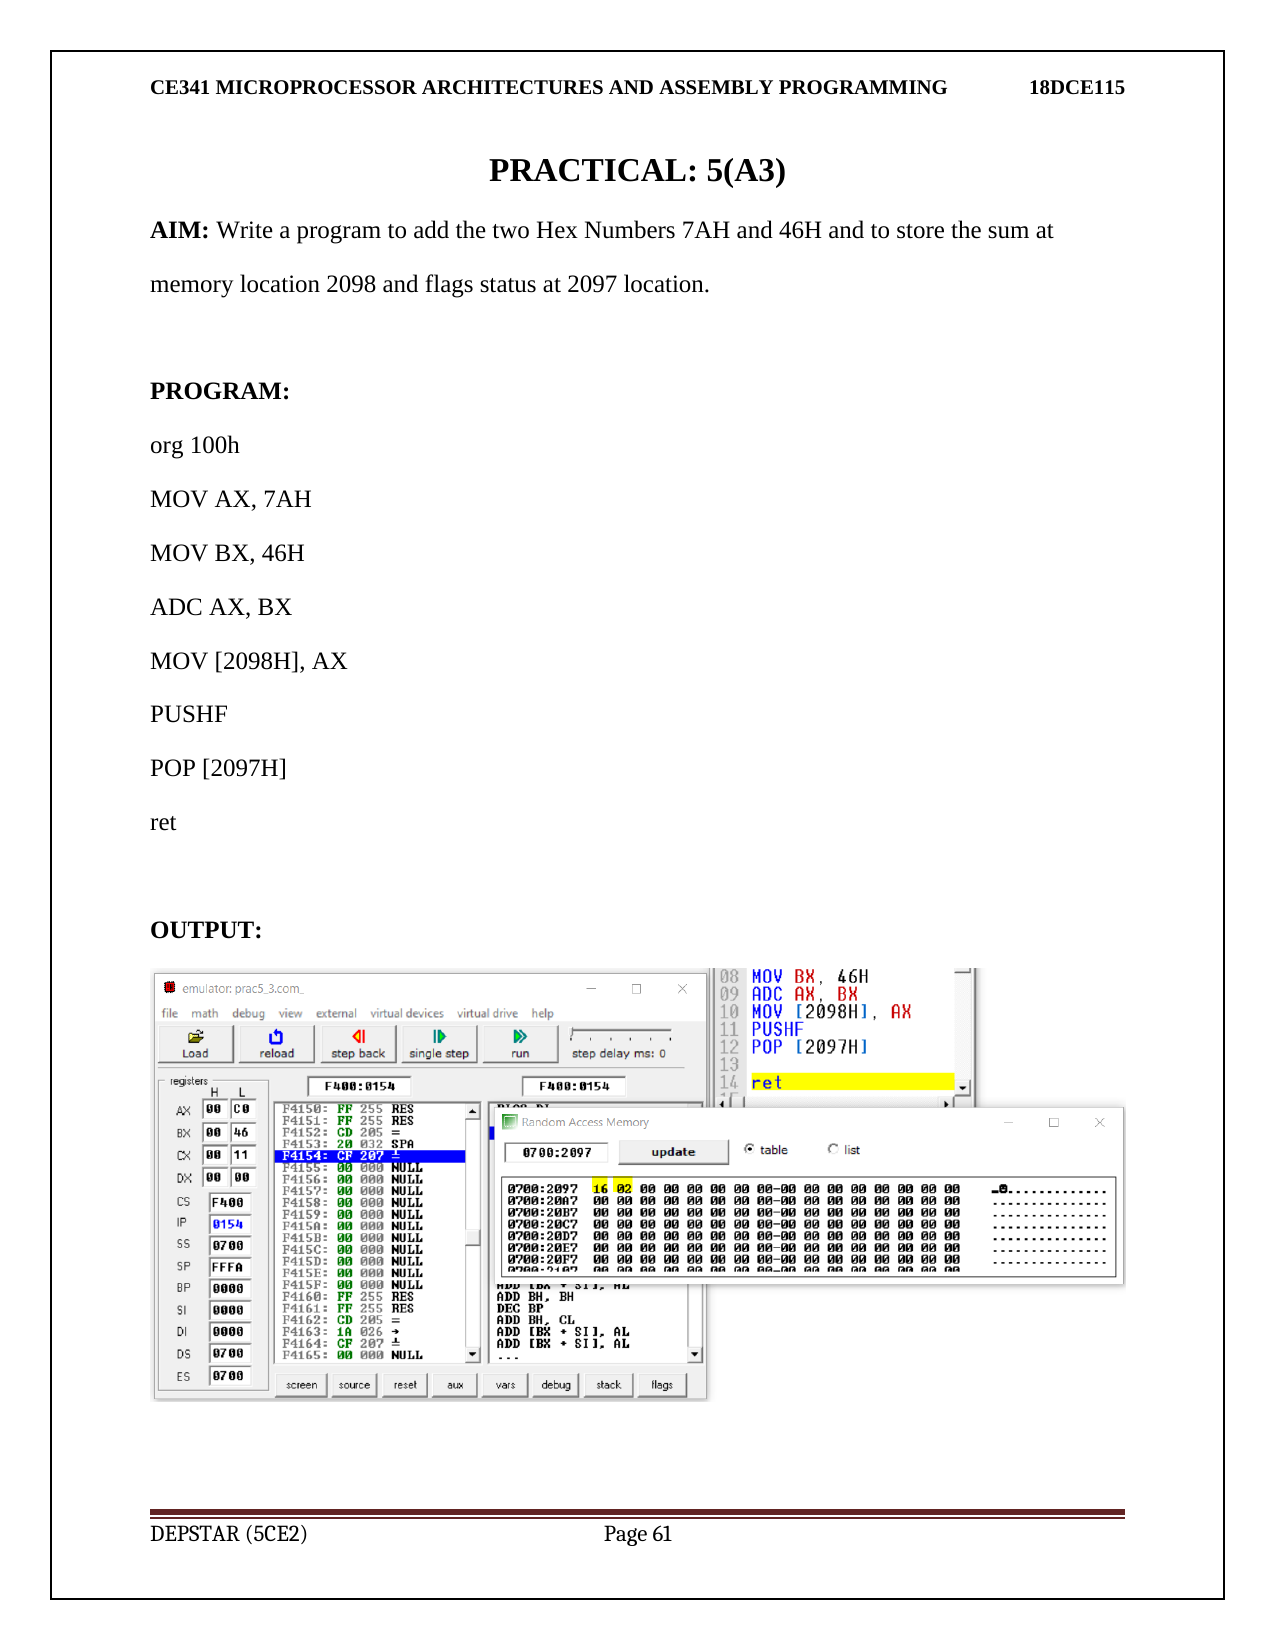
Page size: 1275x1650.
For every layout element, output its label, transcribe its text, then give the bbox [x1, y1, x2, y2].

text MOV BX, 46H [150, 538, 1125, 567]
text PRACTICAL: 5(A3) [150, 150, 1125, 188]
text org 100h [150, 430, 1125, 459]
text OUTPUT: [150, 915, 1125, 944]
text ret [150, 807, 1125, 836]
text MOV AX, 7AH [150, 484, 1125, 513]
text AIM: Write a program to add the two Hex Numbers 7AH and 46H and to store the sum at [150, 215, 1125, 244]
text MOV [2098H], AX [150, 646, 1125, 674]
text PUSHF [150, 699, 1125, 728]
text ADC AX, BX [150, 592, 1125, 621]
text PROGRAM: [150, 376, 1125, 405]
text memory location 2098 and flags status at 2097 location. [150, 269, 1125, 297]
text POP [2097H] [150, 753, 1125, 782]
picture [150, 968, 1126, 1402]
